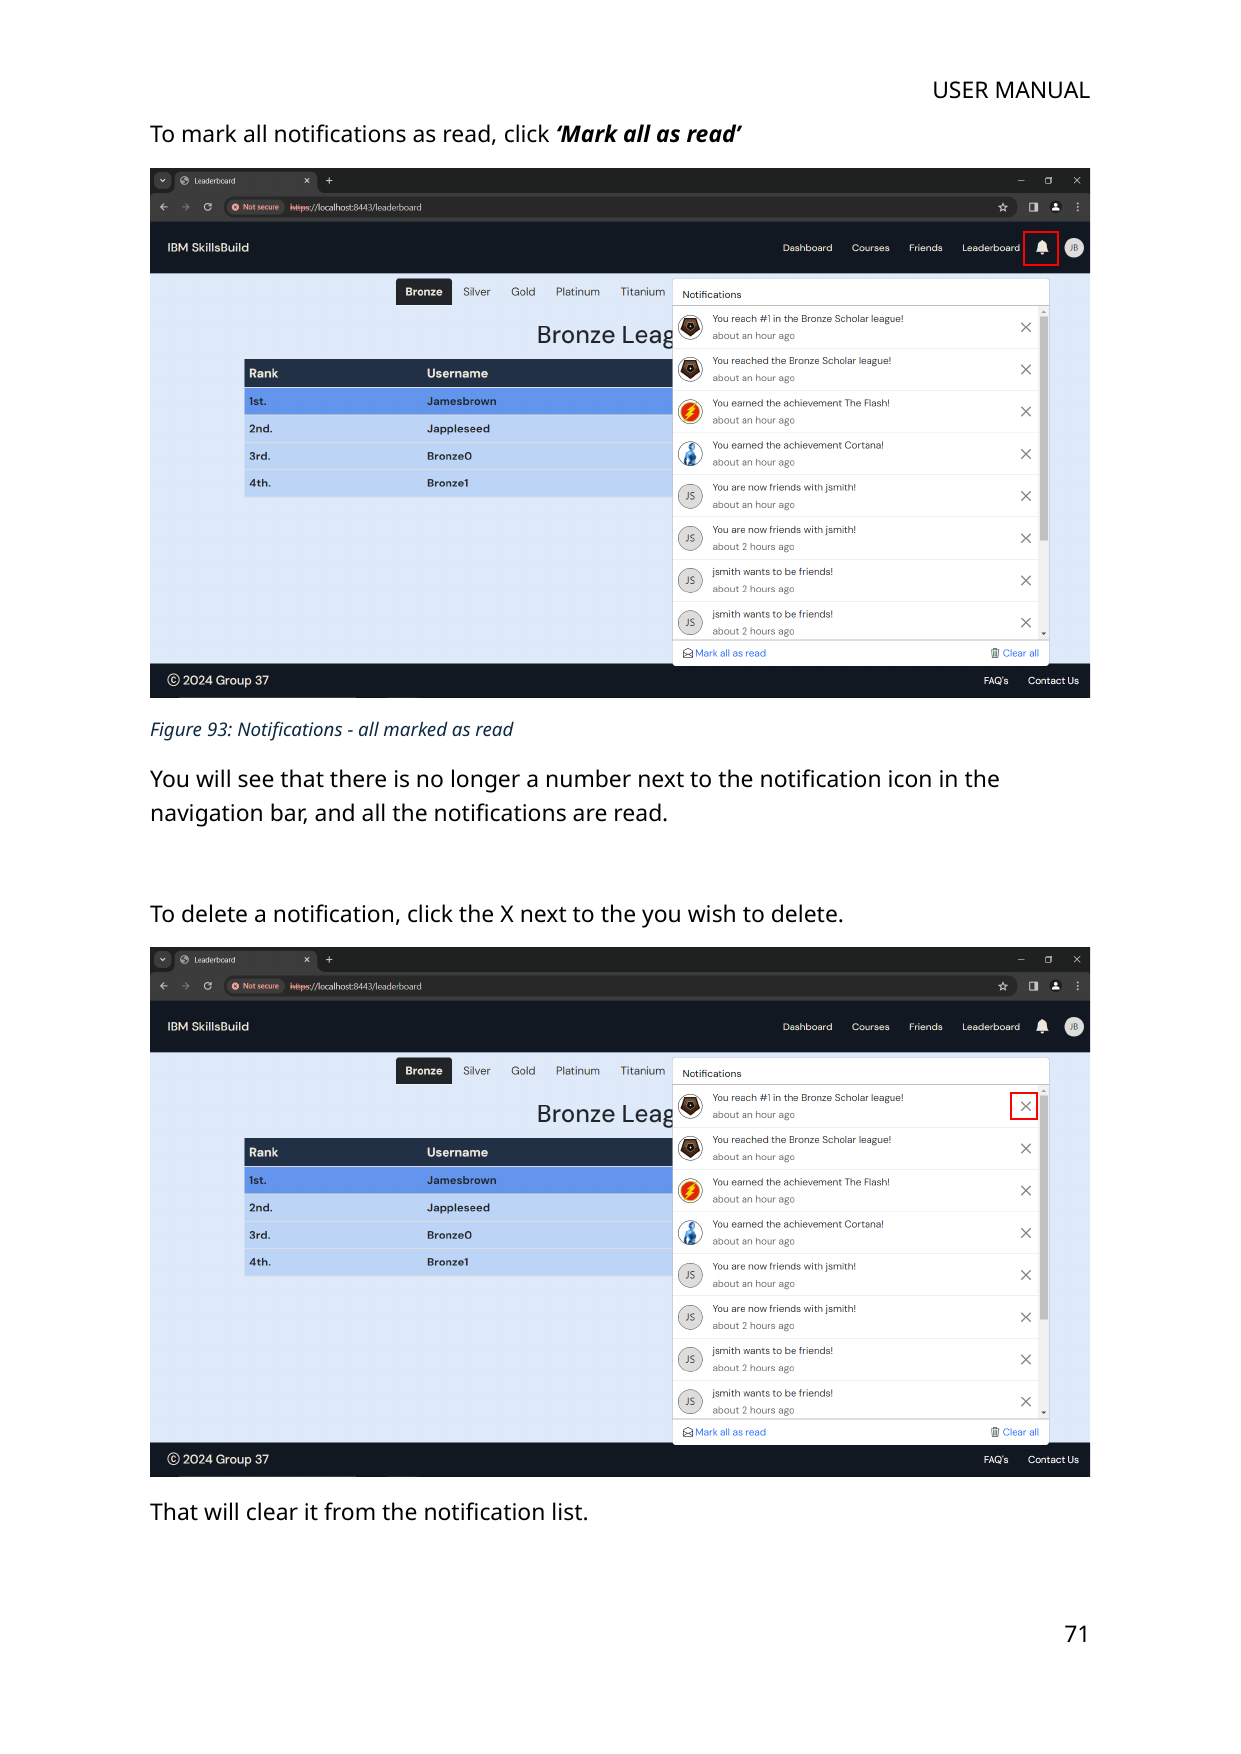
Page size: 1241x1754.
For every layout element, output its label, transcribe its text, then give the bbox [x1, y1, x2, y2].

text That will clear it from the notification list. [150, 1496, 1090, 1527]
text To mark all notifications as read, click ‘Mark all as read’ [150, 118, 1090, 149]
text To delete a notification, click the X next to the you wish to delete. [150, 897, 1090, 929]
text You will see that there is no longer a number next to the notification icon in the navigation bar, and all the notifications are read. [150, 763, 1090, 828]
picture [150, 168, 1091, 698]
text Figure 93: Notifications - all marked as read [150, 717, 1090, 742]
picture [150, 947, 1091, 1477]
